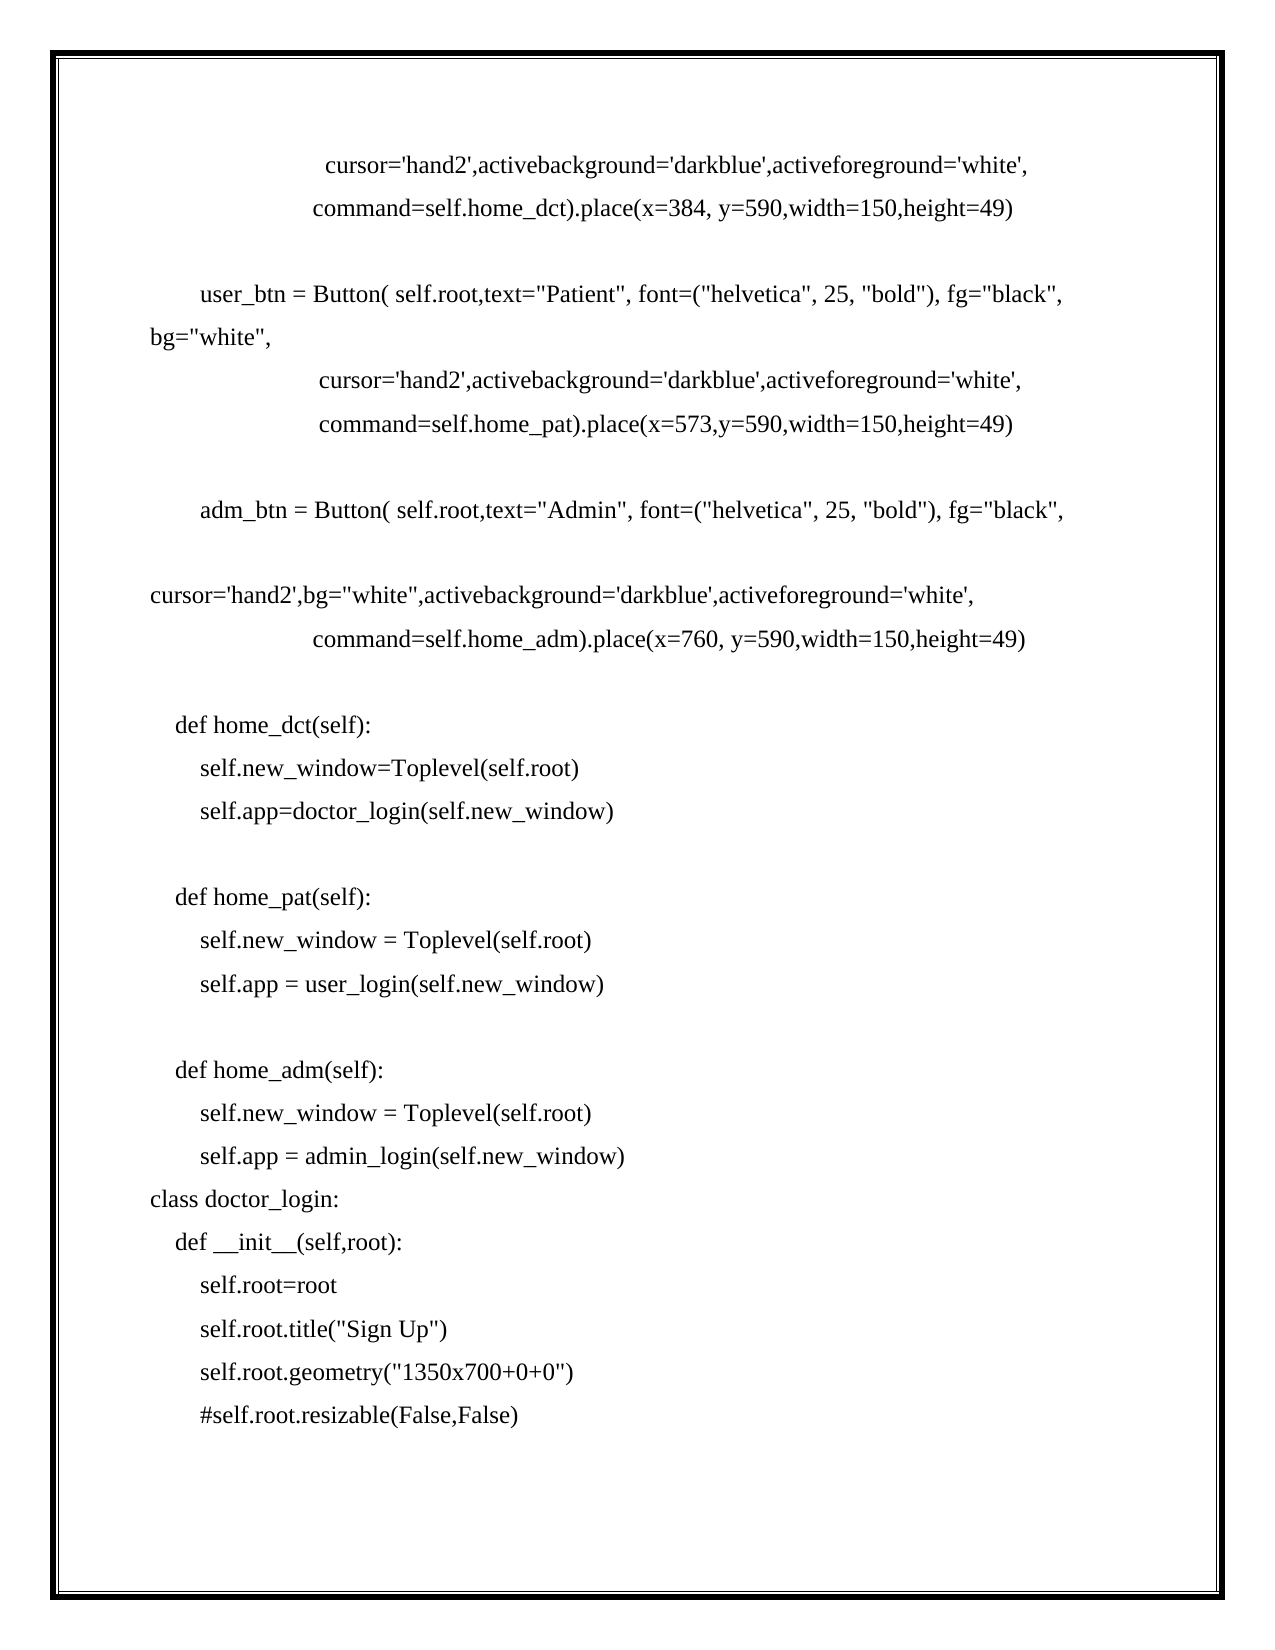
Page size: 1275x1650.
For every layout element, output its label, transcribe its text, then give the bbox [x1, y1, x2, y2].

text class doctor_login: [150, 1184, 1125, 1213]
text self.root.geometry("1350x700+0+0") [150, 1357, 1125, 1386]
text self.root=root [150, 1271, 1125, 1299]
text self.app = user_login(self.new_window) [150, 969, 1125, 997]
text def __init__(self,root): [150, 1227, 1125, 1256]
text command=self.home_pat).place(x=573,y=590,width=150,height=49) [150, 409, 1125, 437]
text cursor='hand2',activebackground='darkblue',activeforeground='white', [150, 366, 1125, 394]
text def home_dct(self): [150, 710, 1125, 739]
text self.app = admin_login(self.new_window) [150, 1141, 1125, 1170]
text user_btn = Button( self.root,text="Patient", font=("helvetica", 25, "bold"), fg="black", bg="white", [150, 279, 1125, 351]
text command=self.home_adm).place(x=760, y=590,width=150,height=49) [150, 624, 1125, 652]
text self.new_window = Toplevel(self.root) [150, 1098, 1125, 1127]
text def home_adm(self): [150, 1055, 1125, 1084]
text self.new_window=Toplevel(self.root) [150, 753, 1125, 782]
text cursor='hand2',activebackground='darkblue',activeforeground='white', [150, 150, 1125, 179]
text #self.root.resizable(False,False) [150, 1400, 1125, 1429]
text command=self.home_dct).place(x=384, y=590,width=150,height=49) [150, 193, 1125, 222]
text cursor='hand2',bg="white",activebackground='darkblue',activeforeground='white', [150, 538, 1125, 609]
text self.root.title("Sign Up") [150, 1314, 1125, 1342]
text self.new_window = Toplevel(self.root) [150, 926, 1125, 954]
text self.app=doctor_login(self.new_window) [150, 796, 1125, 825]
text adm_btn = Button( self.root,text="Admin", font=("helvetica", 25, "bold"), fg="black", [150, 495, 1125, 524]
text def home_pat(self): [150, 882, 1125, 911]
